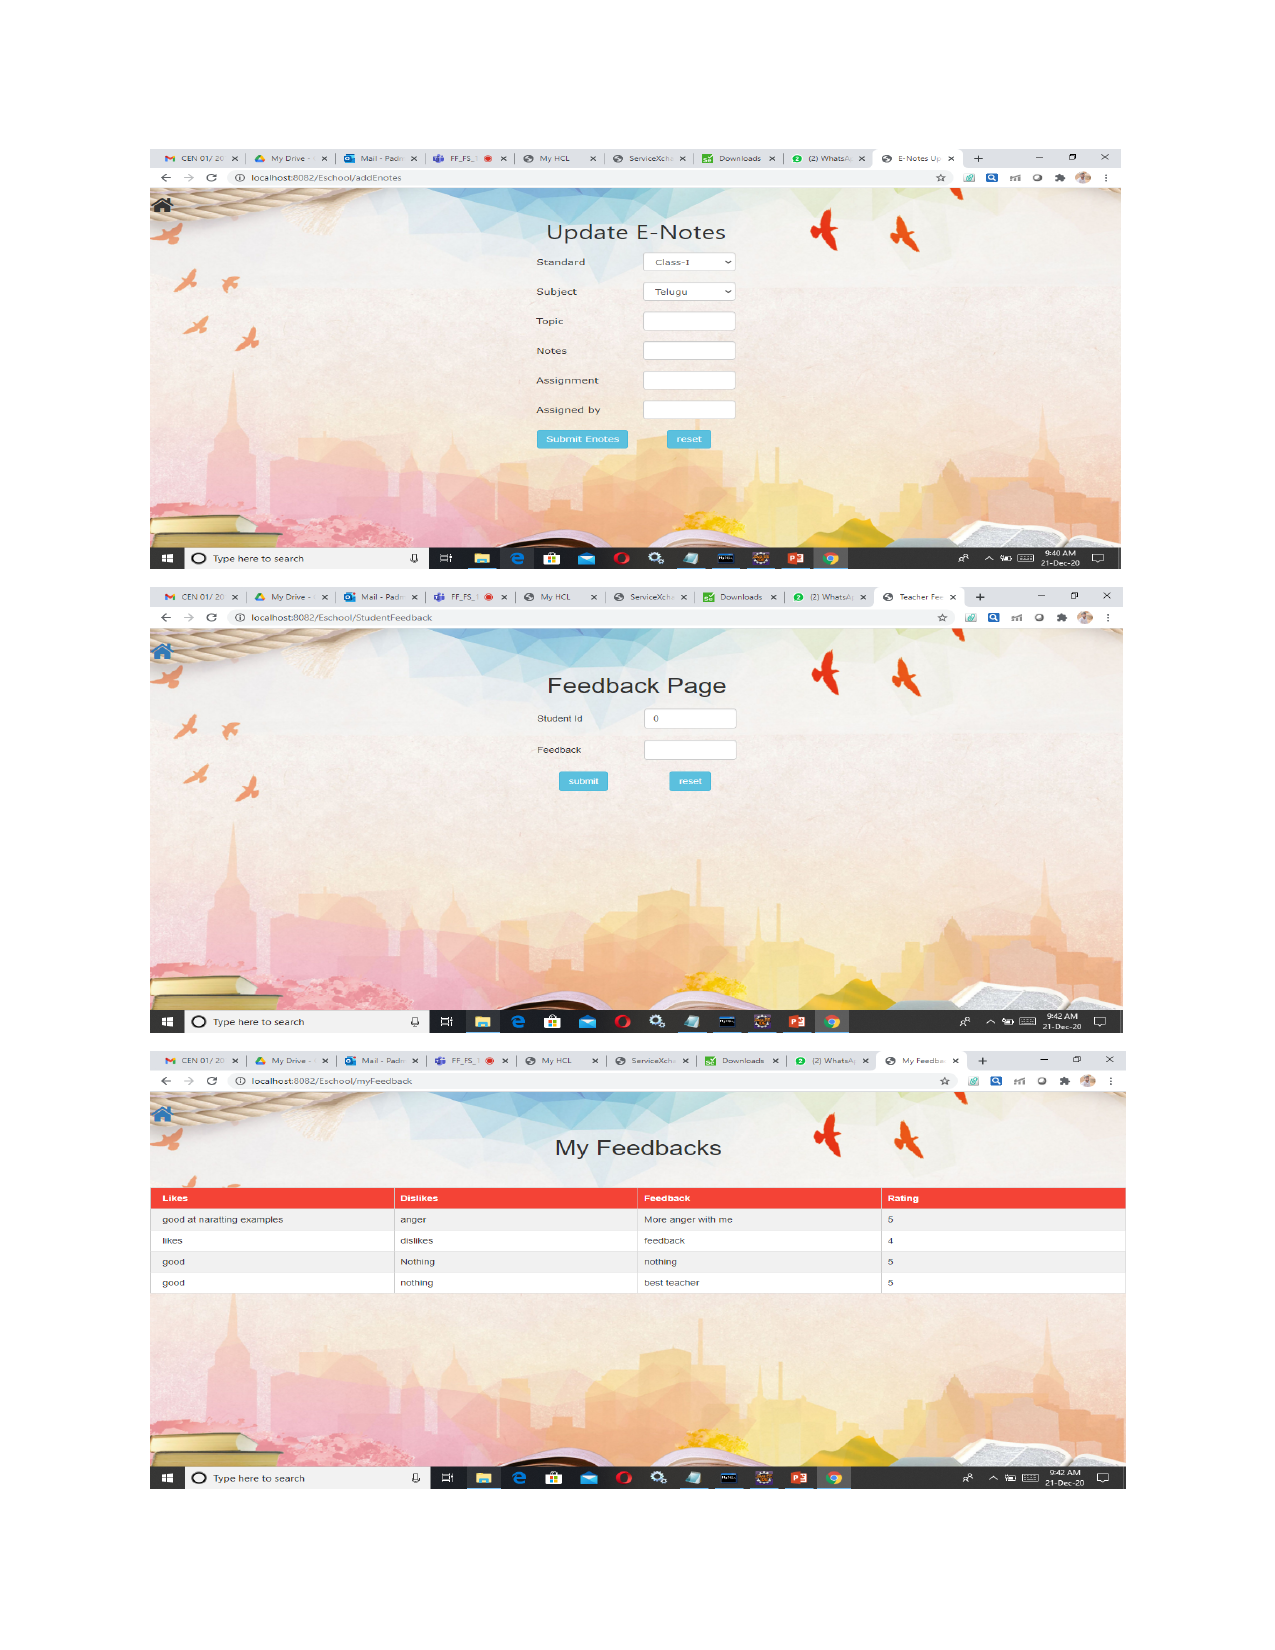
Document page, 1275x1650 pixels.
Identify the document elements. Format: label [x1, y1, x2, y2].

picture [150, 149, 1121, 569]
picture [150, 1051, 1126, 1489]
picture [150, 587, 1123, 1033]
